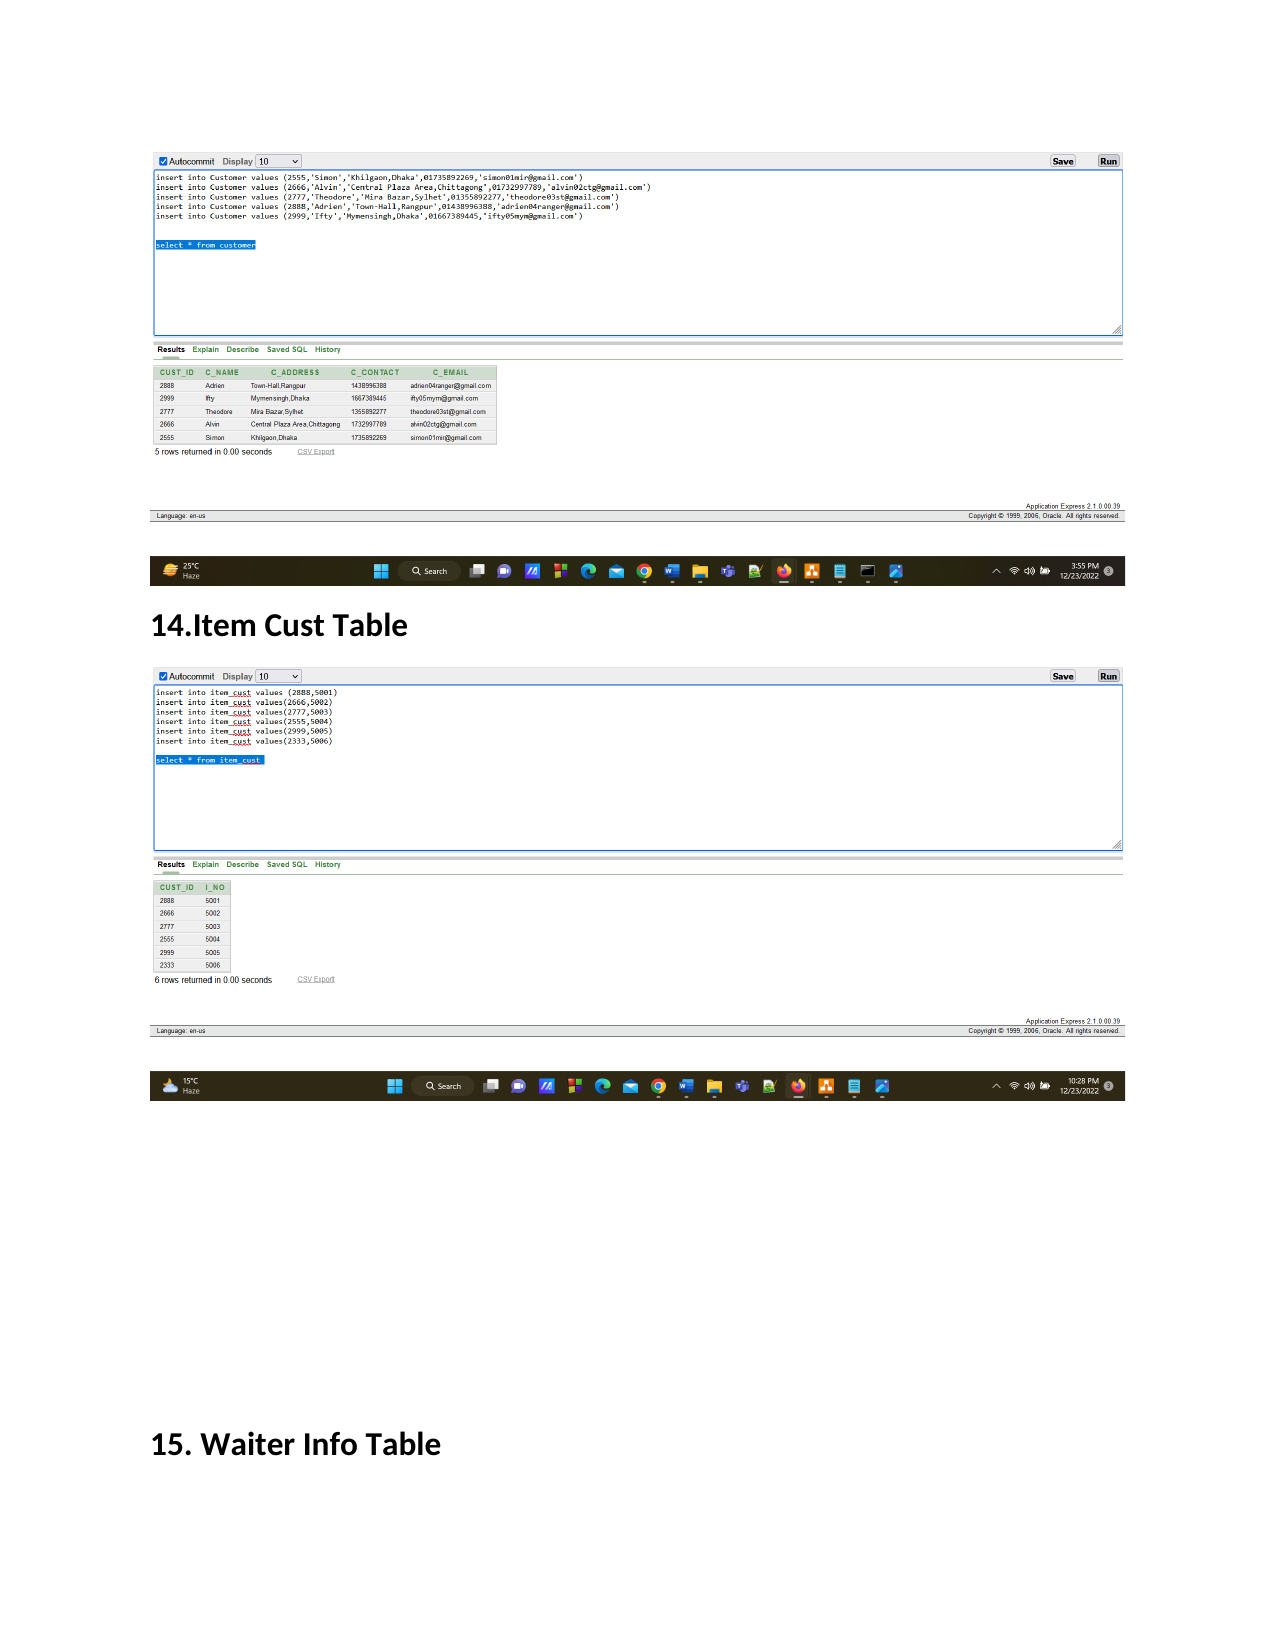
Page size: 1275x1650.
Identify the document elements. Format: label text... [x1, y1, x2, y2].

picture [150, 665, 1125, 1101]
picture [150, 150, 1125, 586]
text 14.Item Cust Table [150, 604, 1125, 645]
text 15. Waiter Info Table [150, 1423, 1125, 1463]
